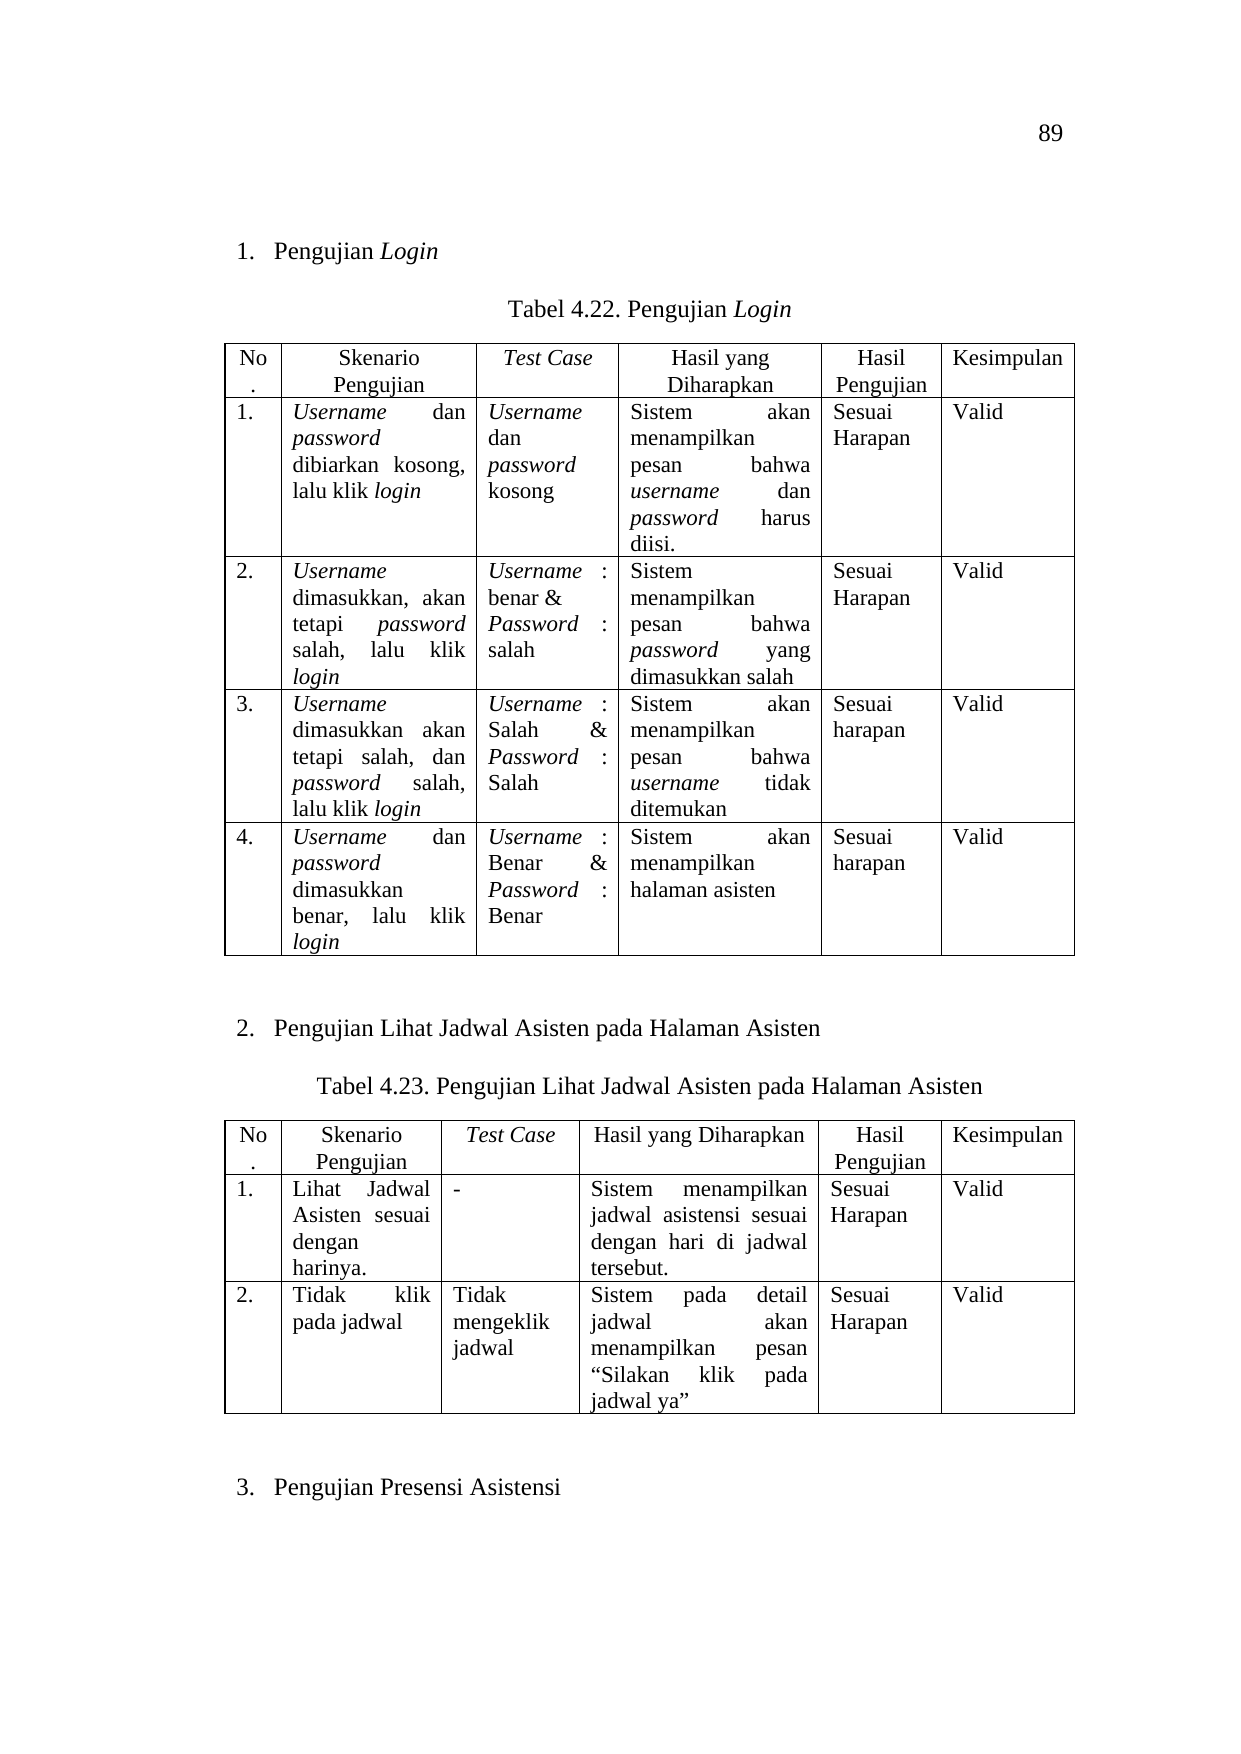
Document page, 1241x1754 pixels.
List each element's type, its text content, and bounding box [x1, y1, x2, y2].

table_cell Sesuai harapan [822, 690, 941, 822]
table_cell Sistem akan menampilkan pesan bahwa username dan password harus diisi. [619, 398, 821, 556]
text Tabel 4.22. Pengujian Login [236, 294, 1063, 322]
table_cell Sesuai harapan [822, 823, 941, 955]
table_cell Sistem akan menampilkan pesan bahwa username tidak ditemukan [619, 690, 821, 822]
table_cell Valid [942, 823, 1074, 955]
table_cell Valid [942, 1175, 1074, 1281]
table_cell Username dimasukkan akan tetapi salah, dan password salah, lalu klik login [282, 690, 476, 822]
table_cell Sistem akan menampilkan halaman asisten [619, 823, 821, 955]
table_header Kesimpulan [942, 344, 1074, 397]
table_cell 1. [226, 1175, 281, 1281]
table_cell Username dan password dibiarkan kosong, lalu klik login [282, 398, 476, 556]
text Tabel 4.23. Pengujian Lihat Jadwal Asisten pada Halaman Asisten [236, 1071, 1063, 1099]
table_cell Username : benar & Password : salah [477, 557, 618, 689]
table_cell 2. [226, 1282, 281, 1413]
table_cell 3. [226, 690, 281, 822]
list Pengujian Login [236, 236, 1063, 265]
table_cell Tidak klik pada jadwal [282, 1282, 441, 1413]
table_header Test Case [442, 1121, 579, 1174]
table_header Hasil Pengujian [819, 1121, 941, 1174]
table_cell Valid [942, 690, 1074, 822]
table_header Skenario Pengujian [282, 1121, 441, 1174]
table_cell Valid [942, 398, 1074, 556]
table_cell Username dan password kosong [477, 398, 618, 556]
table_cell Sistem menampilkan pesan bahwa password yang dimasukkan salah [619, 557, 821, 689]
table_cell Tidak mengeklik jadwal [442, 1282, 579, 1413]
table_cell Sistem pada detail jadwal akan menampilkan pesan “Silakan klik pada jadwal ya” [580, 1282, 818, 1413]
list Pengujian Presensi Asistensi [236, 1472, 1063, 1501]
table_cell Lihat Jadwal Asisten sesuai dengan harinya. [282, 1175, 441, 1281]
table_header No. [226, 1121, 281, 1174]
table_cell Sesuai Harapan [822, 557, 941, 689]
table_cell 4. [226, 823, 281, 955]
table_header Kesimpulan [942, 1121, 1074, 1174]
table_cell Username : Salah & Password : Salah [477, 690, 618, 822]
table_cell Valid [942, 1282, 1074, 1413]
table_header Hasil Pengujian [822, 344, 941, 397]
table_header Test Case [477, 344, 618, 397]
table_header Skenario Pengujian [282, 344, 476, 397]
table_cell Username dan password dimasukkan benar, lalu klik login [282, 823, 476, 955]
table_cell Sesuai Harapan [822, 398, 941, 556]
table_cell Username dimasukkan, akan tetapi password salah, lalu klik login [282, 557, 476, 689]
table_header Hasil yang Diharapkan [619, 344, 821, 397]
table_header Hasil yang Diharapkan [580, 1121, 818, 1174]
table_cell Valid [942, 557, 1074, 689]
table_cell Username : Benar & Password : Benar [477, 823, 618, 955]
table_cell 2. [226, 557, 281, 689]
table_cell 1. [226, 398, 281, 556]
list Pengujian Lihat Jadwal Asisten pada Halaman Asisten [236, 1013, 1063, 1042]
table_header No. [226, 344, 281, 397]
table_cell Sistem menampilkan jadwal asistensi sesuai dengan hari di jadwal tersebut. [580, 1175, 818, 1281]
table_cell - [442, 1175, 579, 1281]
table_cell Sesuai Harapan [819, 1282, 941, 1413]
table_cell Sesuai Harapan [819, 1175, 941, 1281]
